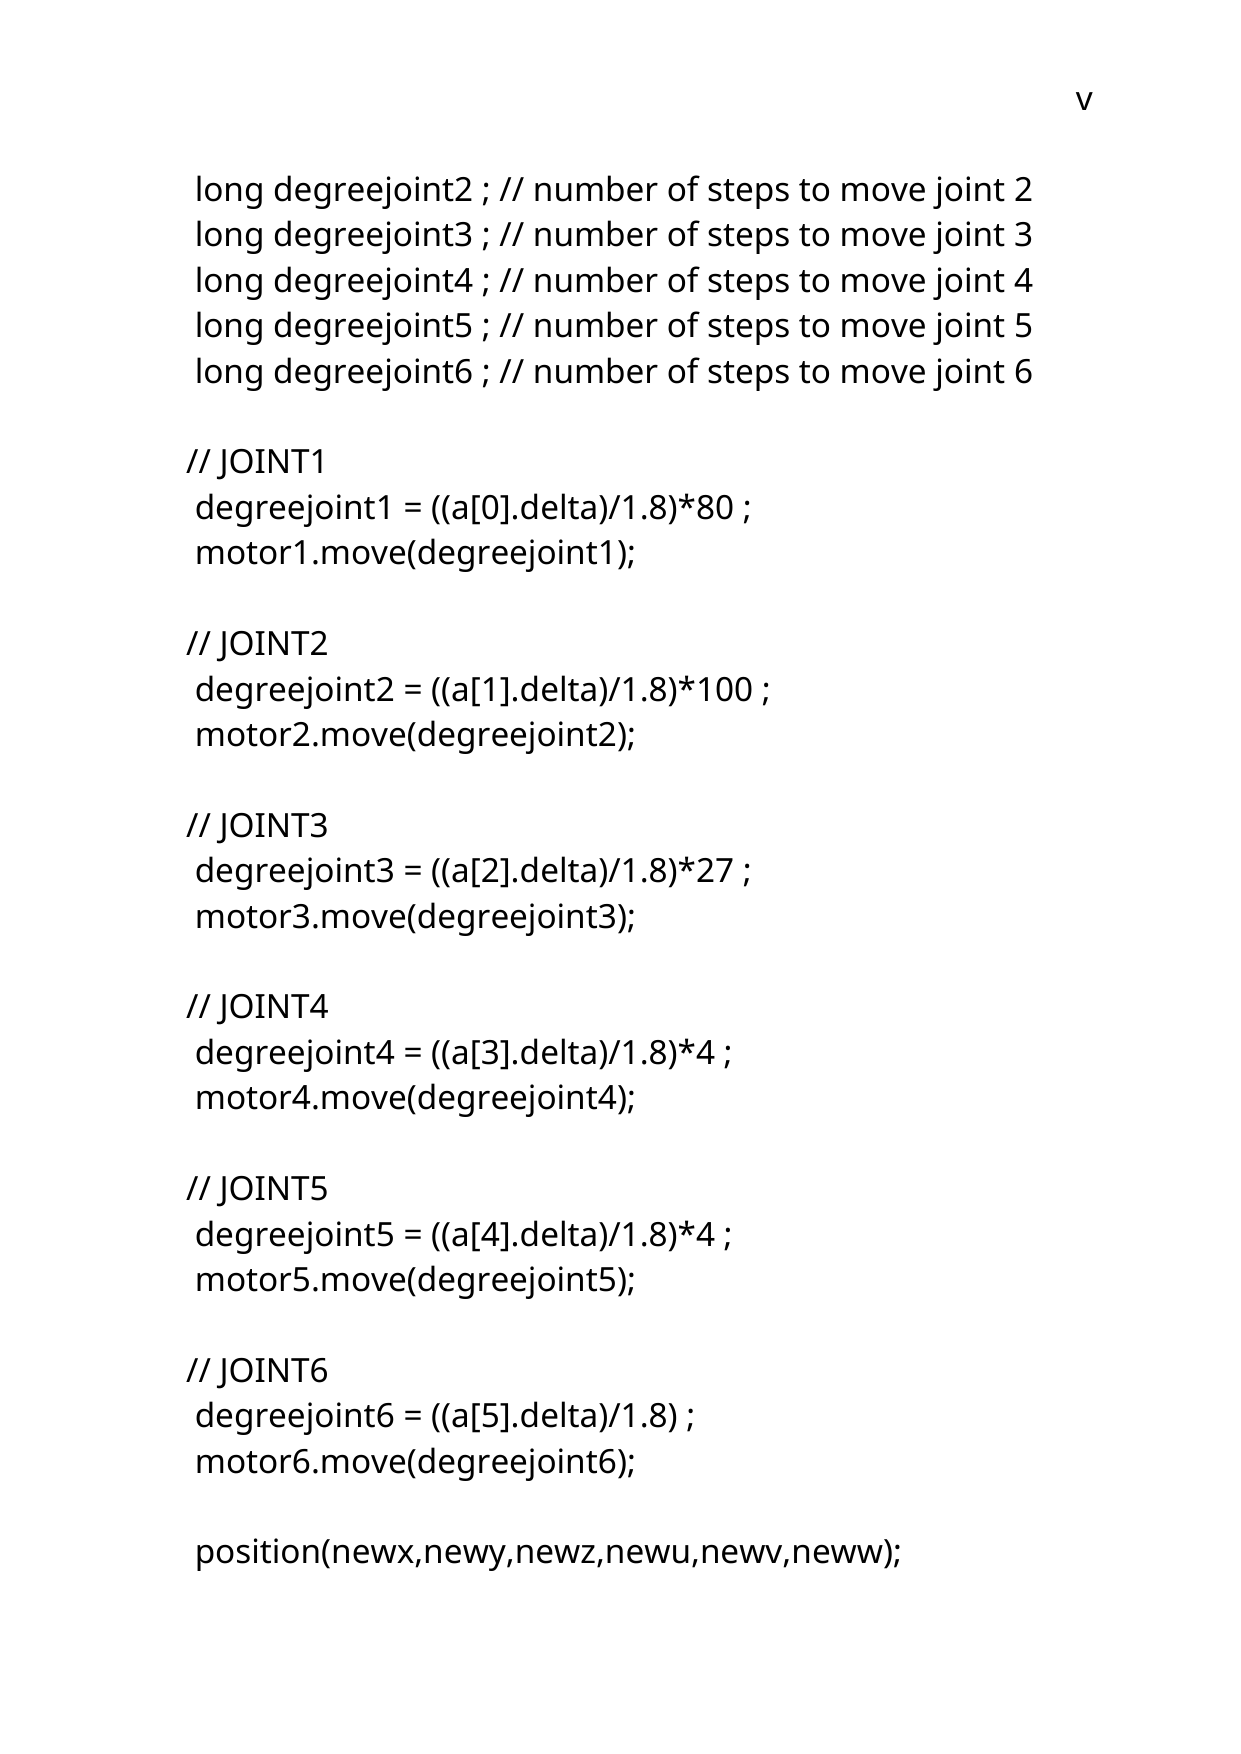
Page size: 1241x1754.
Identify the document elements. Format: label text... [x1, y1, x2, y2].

text // JOINT5 [177, 1165, 1092, 1210]
text motor4.move(degreejoint4); [177, 1074, 1092, 1119]
text degreejoint1 = ((a[0].delta)/1.8)*80 ; [177, 484, 1092, 529]
text degreejoint3 = ((a[2].delta)/1.8)*27 ; [177, 847, 1092, 892]
text long degreejoint6 ; // number of steps to move joint 6 [177, 347, 1092, 393]
text degreejoint4 = ((a[3].delta)/1.8)*4 ; [177, 1029, 1092, 1074]
text motor1.move(degreejoint1); [177, 529, 1092, 574]
text // JOINT4 [177, 983, 1092, 1029]
text motor6.move(degreejoint6); [177, 1437, 1092, 1483]
text long degreejoint5 ; // number of steps to move joint 5 [177, 302, 1092, 347]
text motor3.move(degreejoint3); [177, 892, 1092, 938]
text // JOINT2 [177, 620, 1092, 665]
text degreejoint2 = ((a[1].delta)/1.8)*100 ; [177, 665, 1092, 711]
text motor2.move(degreejoint2); [177, 711, 1092, 756]
text position(newx,newy,newz,newu,newv,neww); [177, 1528, 1092, 1574]
text // JOINT6 [177, 1347, 1092, 1392]
text long degreejoint2 ; // number of steps to move joint 2 [177, 166, 1092, 211]
text // JOINT3 [177, 802, 1092, 847]
text degreejoint5 = ((a[4].delta)/1.8)*4 ; [177, 1210, 1092, 1256]
text motor5.move(degreejoint5); [177, 1256, 1092, 1301]
text // JOINT1 [177, 438, 1092, 484]
text long degreejoint3 ; // number of steps to move joint 3 [177, 211, 1092, 257]
text degreejoint6 = ((a[5].delta)/1.8) ; [177, 1392, 1092, 1437]
text long degreejoint4 ; // number of steps to move joint 4 [177, 257, 1092, 302]
